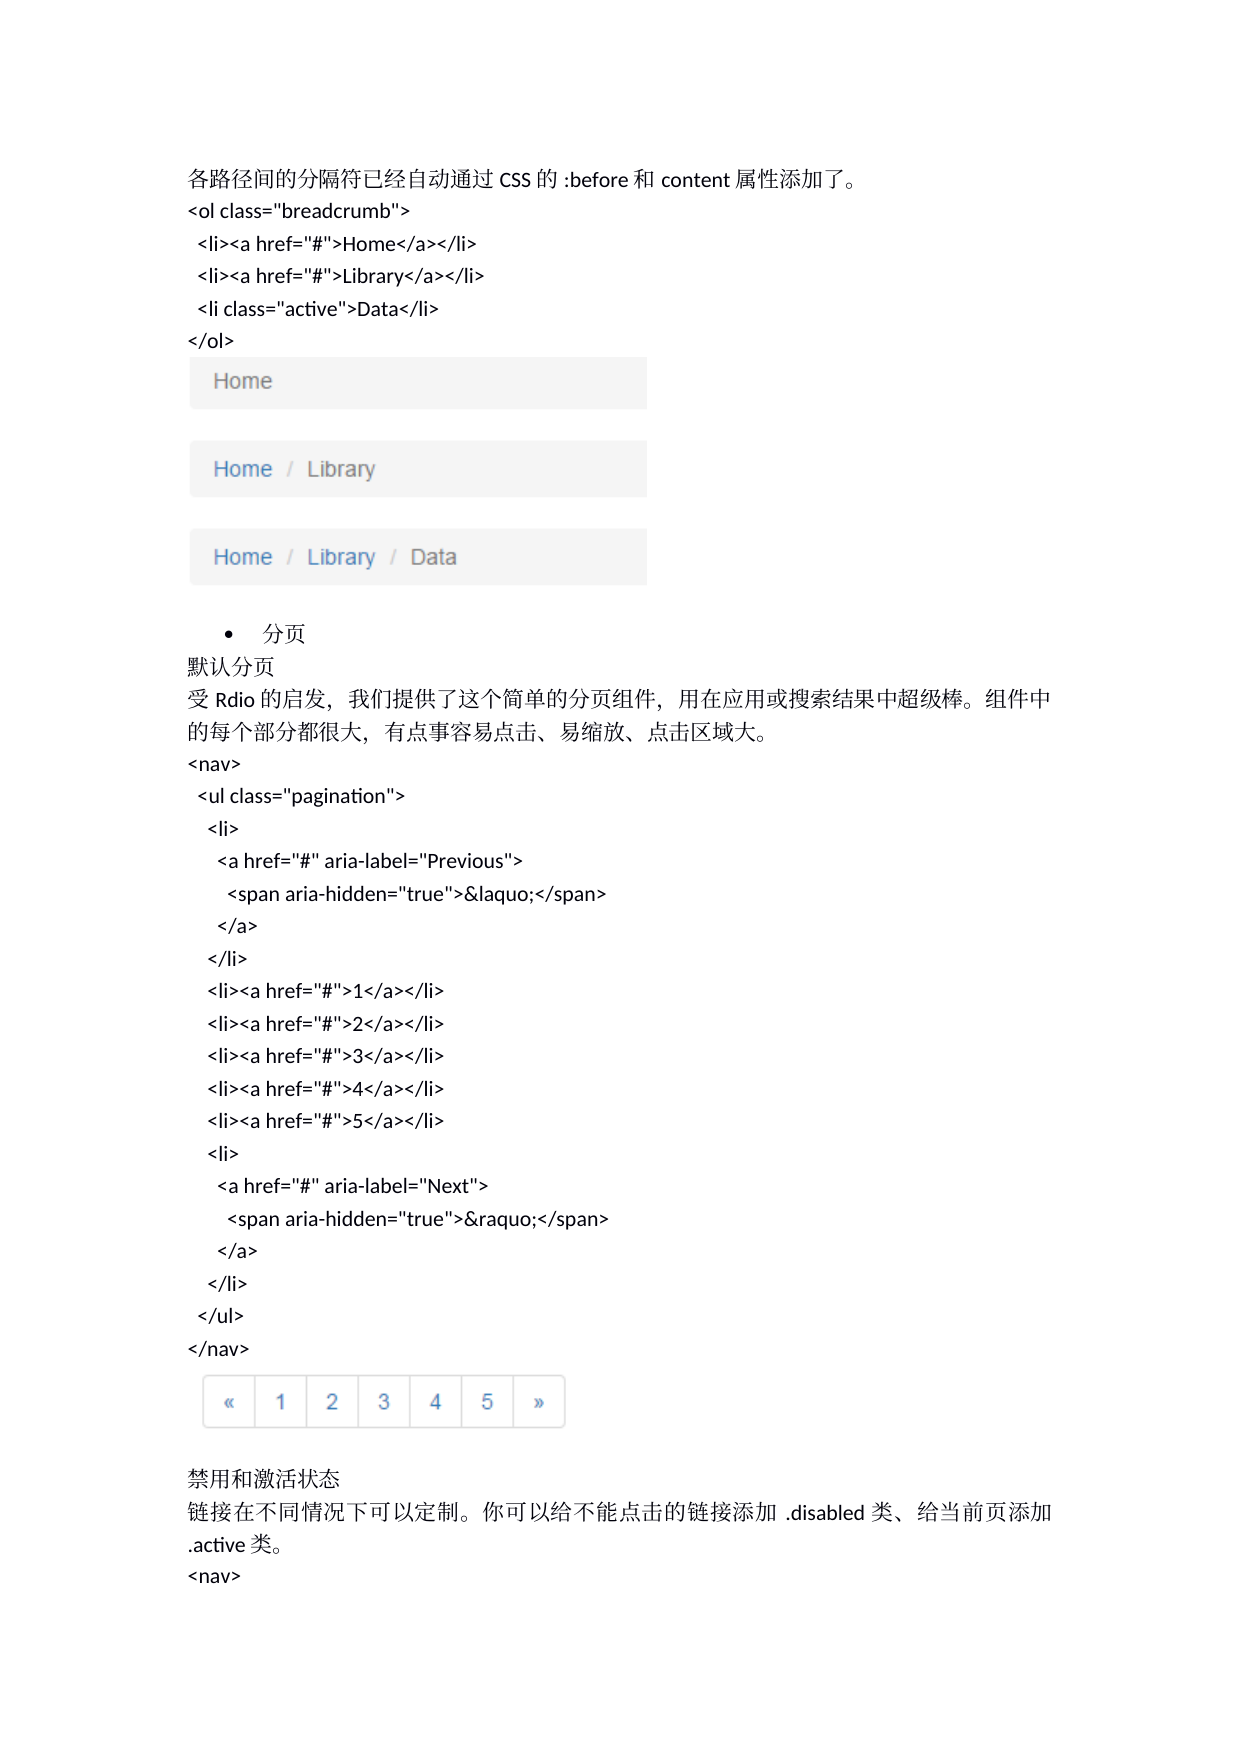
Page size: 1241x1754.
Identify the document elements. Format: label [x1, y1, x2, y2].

picture [187, 357, 647, 587]
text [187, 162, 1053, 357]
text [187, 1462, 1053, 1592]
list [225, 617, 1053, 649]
picture [187, 1364, 591, 1438]
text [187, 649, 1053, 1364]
